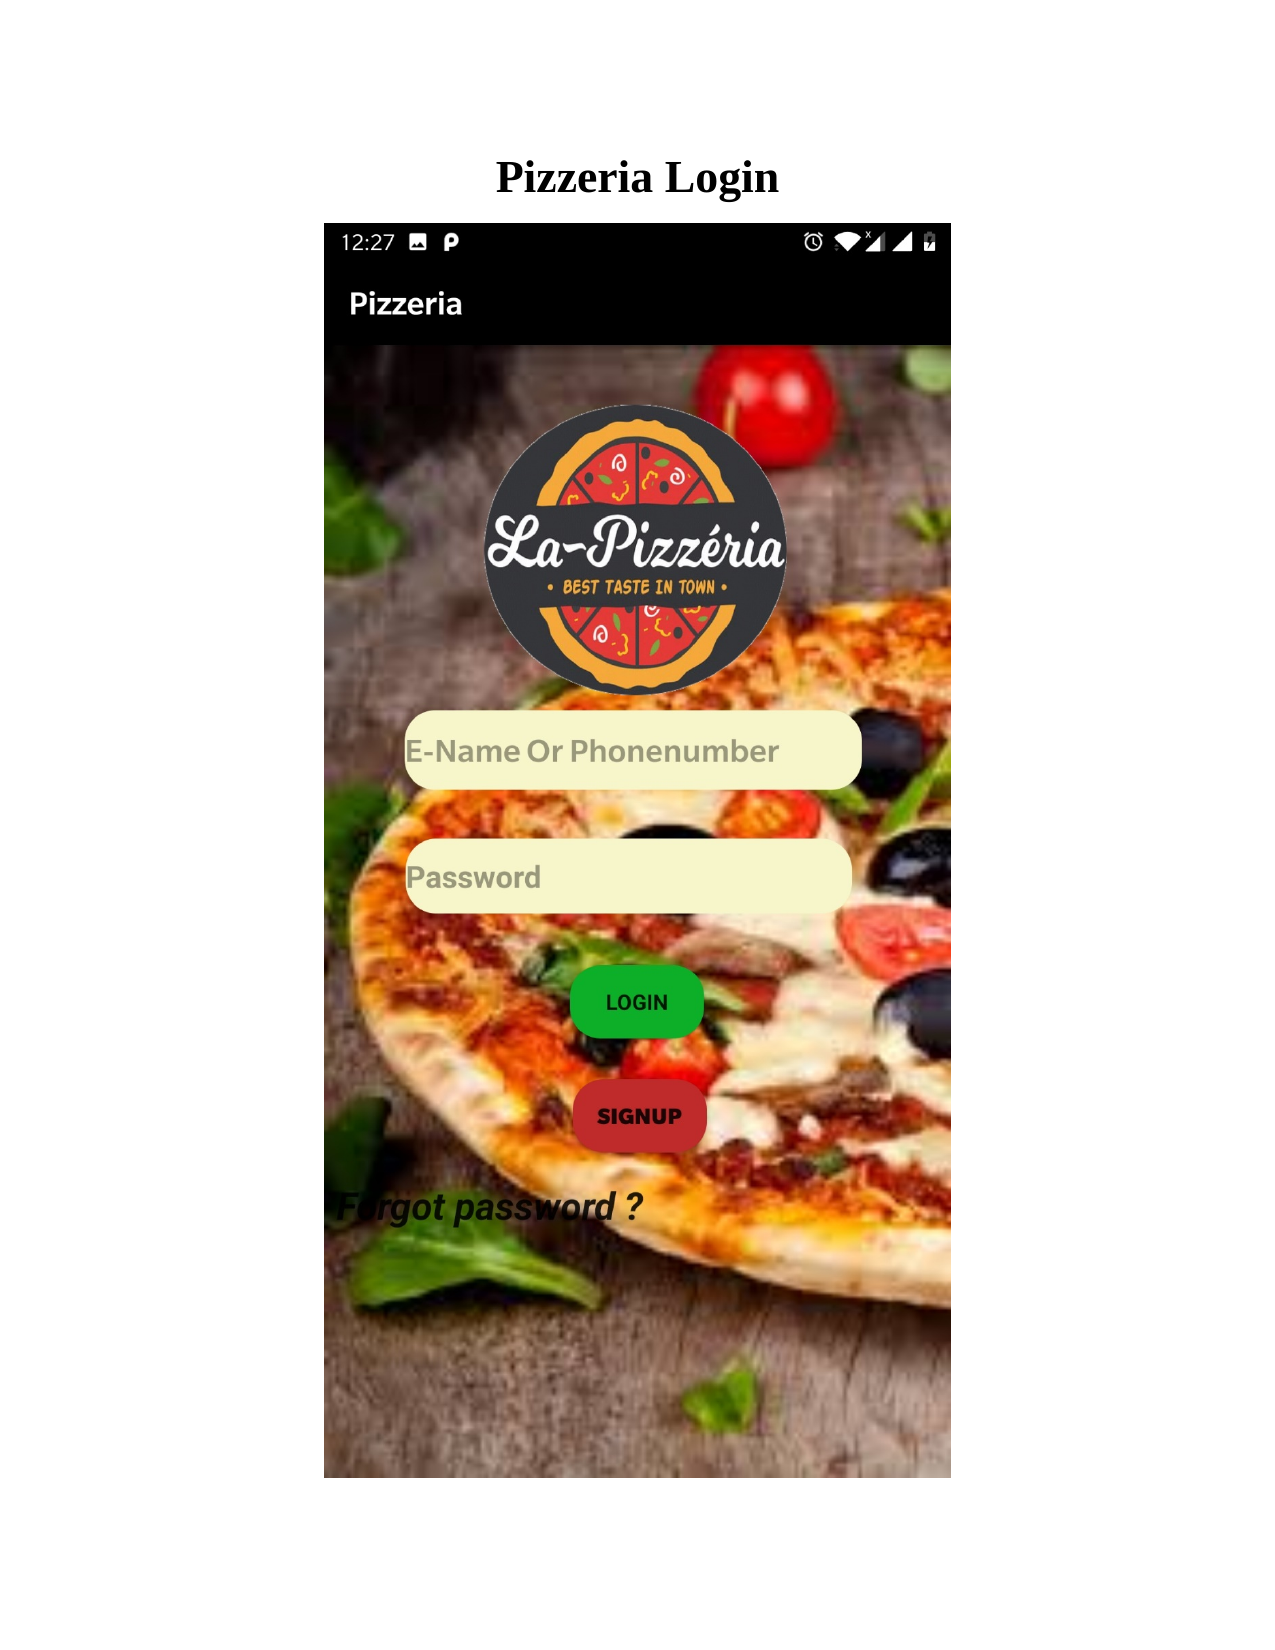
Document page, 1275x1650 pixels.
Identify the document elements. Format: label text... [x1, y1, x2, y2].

text Pizzeria Login [150, 150, 1125, 203]
picture [324, 223, 951, 1478]
